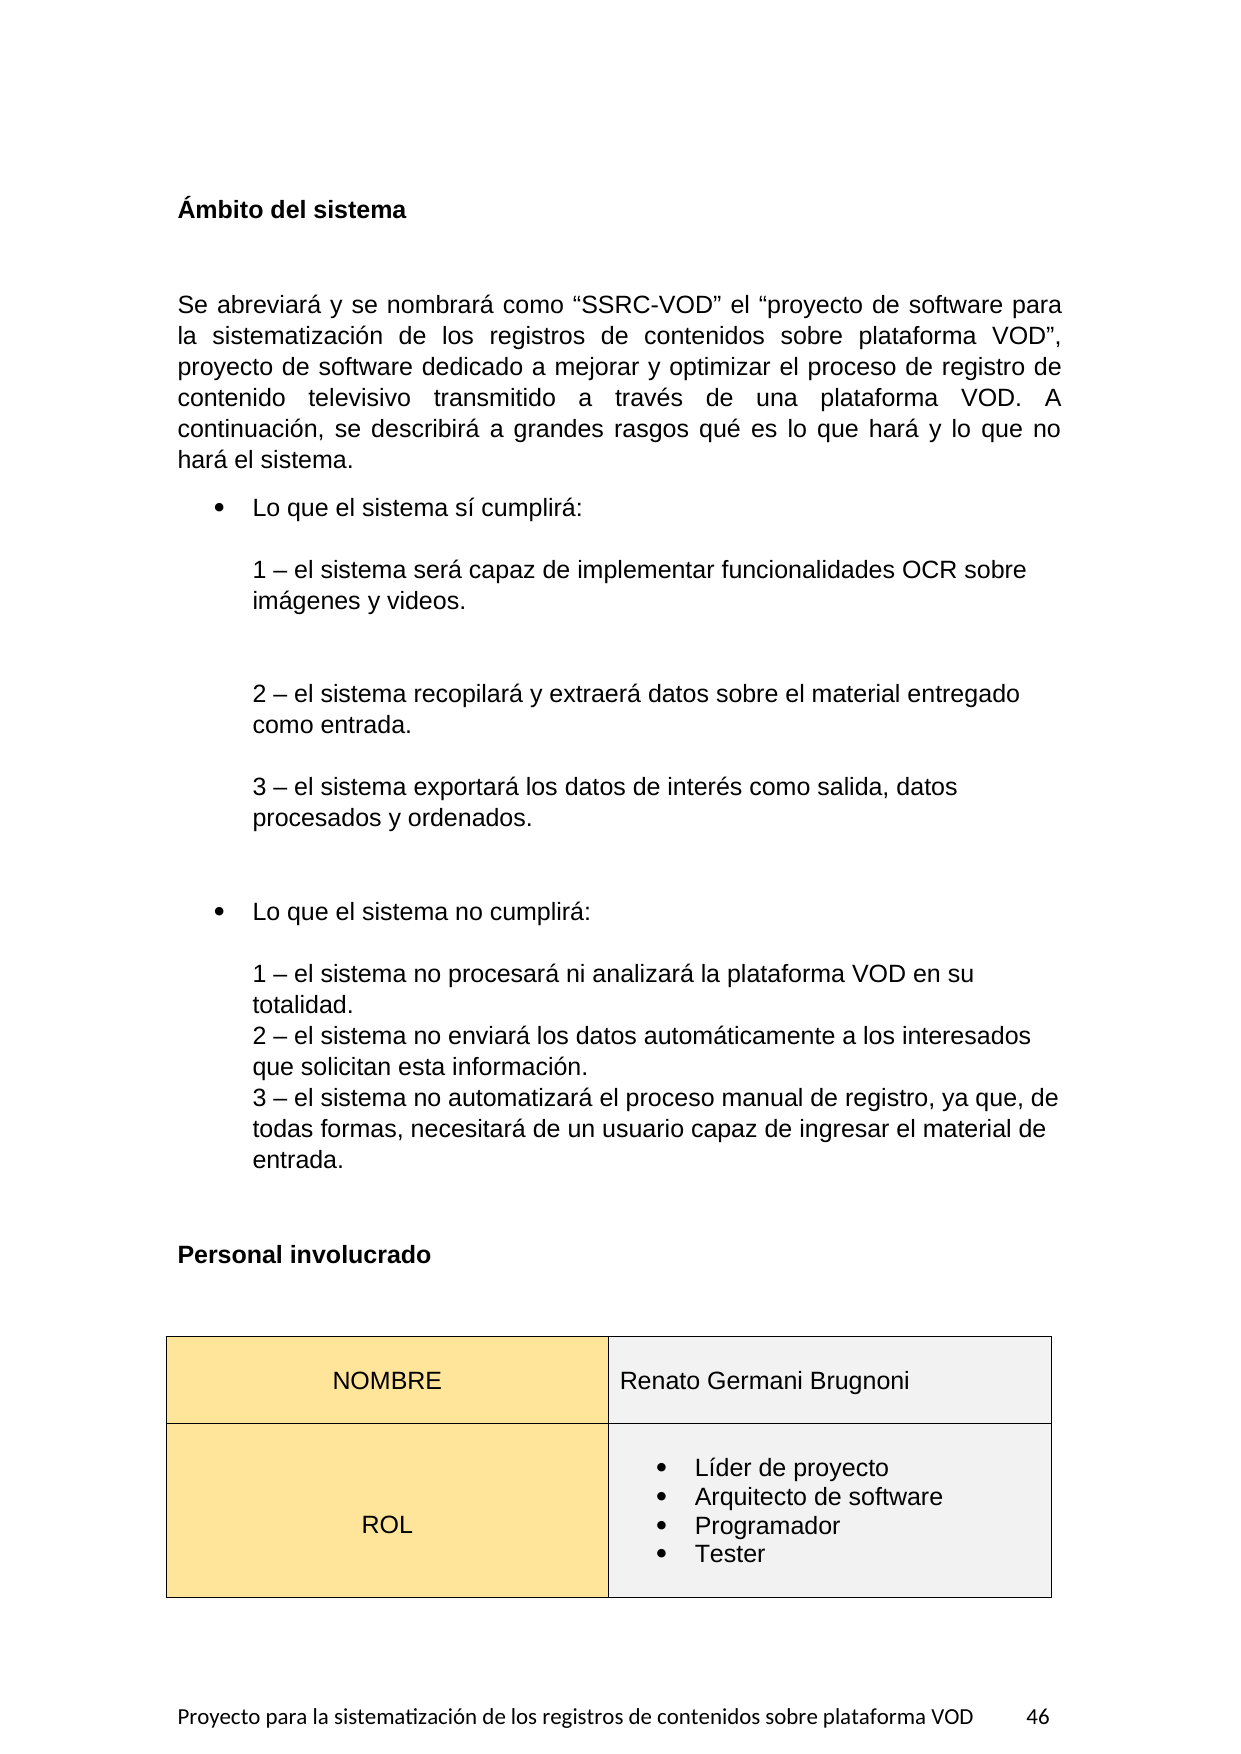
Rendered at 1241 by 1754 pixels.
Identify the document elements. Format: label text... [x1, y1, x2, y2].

table_header NOMBRE [167, 1337, 608, 1423]
list 2 – el sistema no enviará los datos automáticamente a los interesados que solicitan esta información. [252, 1021, 1063, 1081]
list Lo que el sistema sí cumplirá: [215, 493, 1063, 522]
list 2 – el sistema recopilará y extraerá datos sobre el material entregado como entrada. [252, 679, 1063, 739]
text Ámbito del sistema [177, 194, 1063, 223]
list 3 – el sistema exportará los datos de interés como salida, datos procesados y ordenados. [252, 772, 1063, 832]
text Personal involucrado [177, 1240, 1063, 1269]
table_header Renato Germani Brugnoni [609, 1337, 1051, 1423]
list 1 – el sistema no procesará ni analizará la plataforma VOD en su totalidad. [252, 959, 1063, 1018]
text Se abreviará y se nombrará como “SSRC-VOD” el “proyecto de software para la sistematización de los registros de contenidos sobre plataforma VOD”, proyecto de software dedicado a mejorar y optimizar el proceso de registro de contenido televisivo transmitido a través de una plataforma VOD. A continuación, se describirá a grandes rasgos qué es lo que hará y lo que no hará el sistema. [177, 290, 1063, 474]
list 1 – el sistema será capaz de implementar funcionalidades OCR sobre imágenes y videos. [252, 555, 1063, 615]
list 3 – el sistema no automatizará el proceso manual de registro, ya que, de todas formas, necesitará de un usuario capaz de ingresar el material de entrada. [252, 1083, 1063, 1174]
table_cell Líder de proyecto Arquitecto de software Programador Tester [609, 1424, 1051, 1597]
table_cell ROL [167, 1424, 608, 1597]
list Lo que el sistema no cumplirá: [215, 897, 1063, 925]
